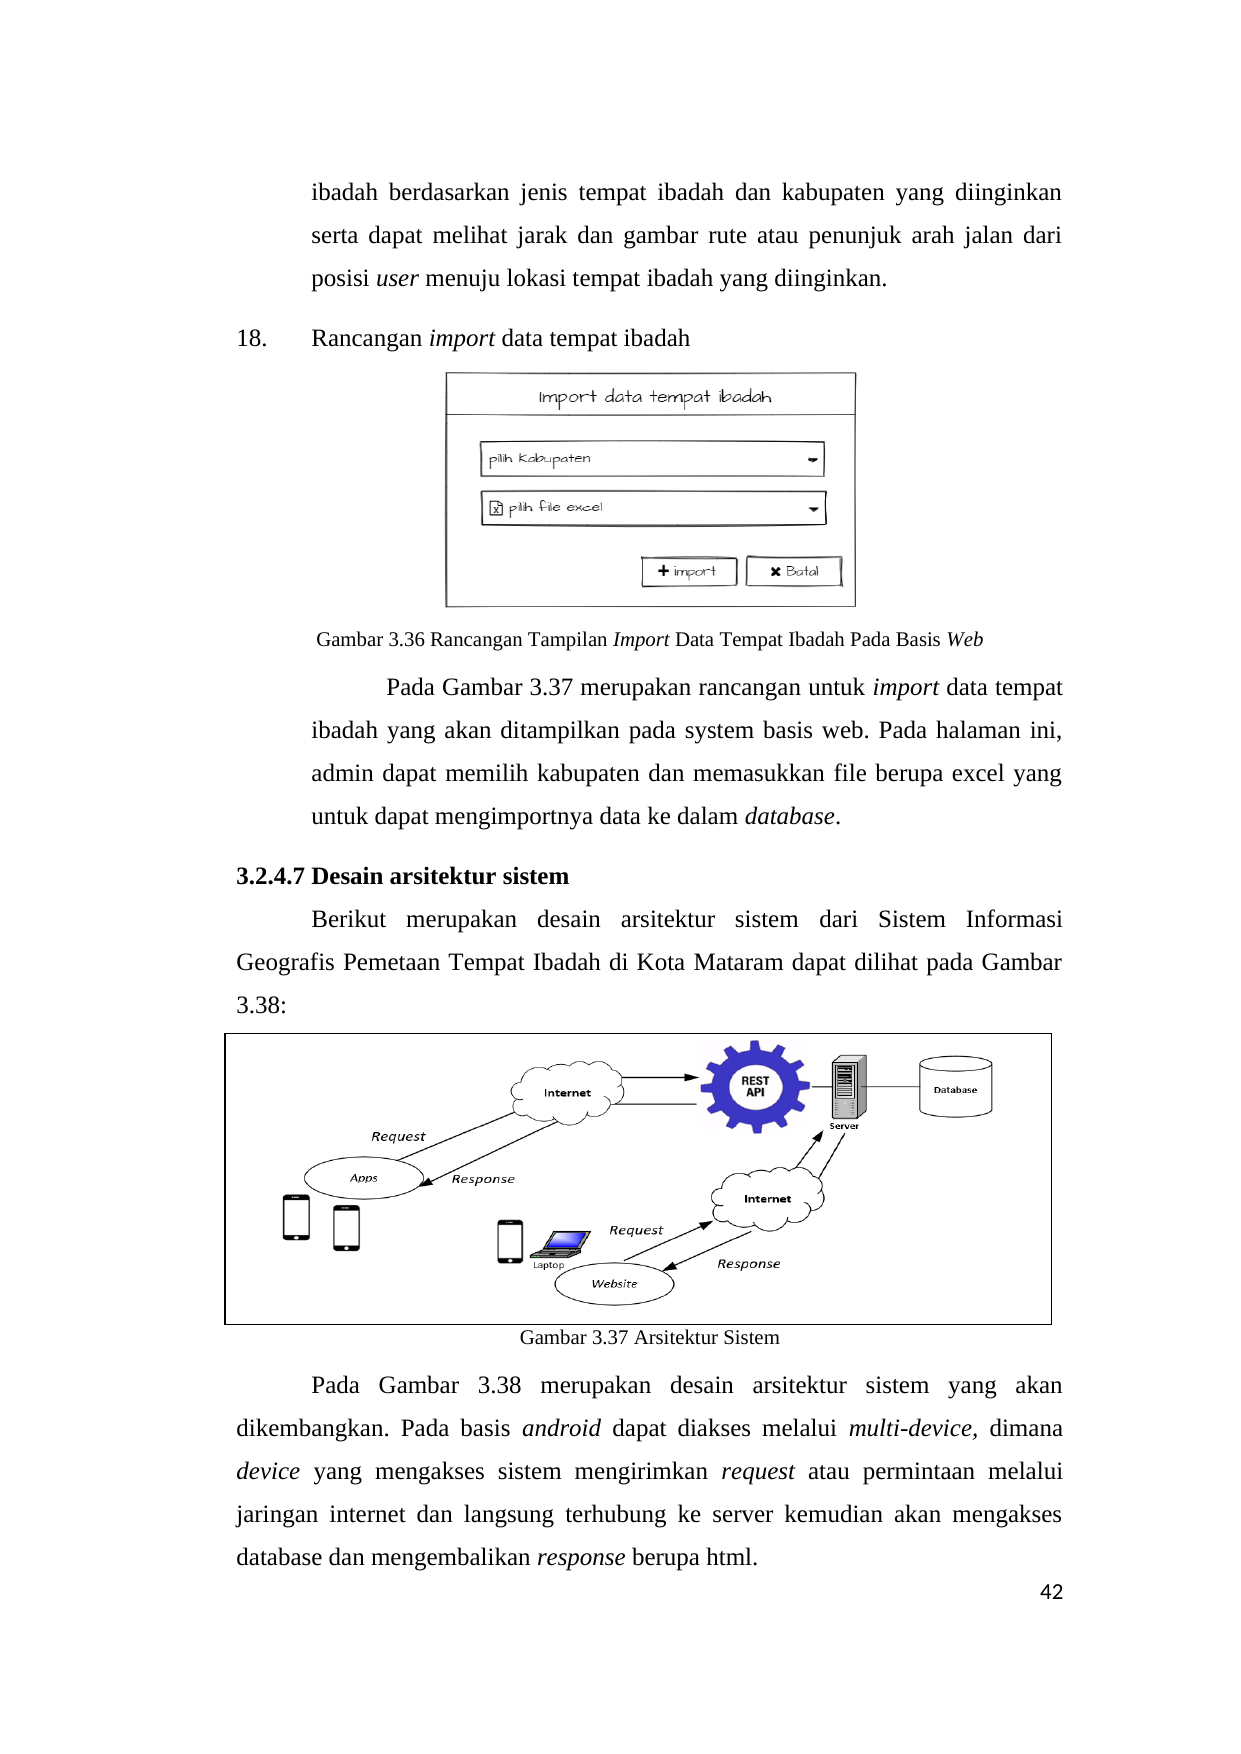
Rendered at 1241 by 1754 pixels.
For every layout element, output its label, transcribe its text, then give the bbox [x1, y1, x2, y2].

list Rancangan import data tempat ibadah [236, 323, 1063, 352]
list Desain arsitektur sistem [236, 861, 1063, 889]
text Berikut merupakan desain arsitektur sistem dari Sistem Informasi Geografis Pemetaan Tempat Ibadah di Kota Mataram dapat dilihat pada Gambar 3.38: [236, 904, 1063, 1019]
text Pada Gambar 3.38 merupakan desain arsitektur sistem yang akan dikembangkan. Pada basis android dapat diakses melalui multi-device, dimana device yang mengakses sistem mengirimkan request atau permintaan melalui jaringan internet dan langsung terhubung ke server kemudian akan mengakses database dan mengembalikan response berupa html. [236, 1370, 1063, 1571]
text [311, 177, 1063, 292]
table_header [226, 1034, 1051, 1324]
picture [277, 1034, 1000, 1311]
text Pada Gambar 3.37 merupakan rancangan untuk import data tempat ibadah yang akan ditampilkan pada system basis web. Pada halaman ini, admin dapat memilih kabupaten dan memasukkan file berupa excel yang untuk dapat mengimportnya data ke dalam database. [311, 672, 1063, 830]
picture [435, 366, 864, 613]
